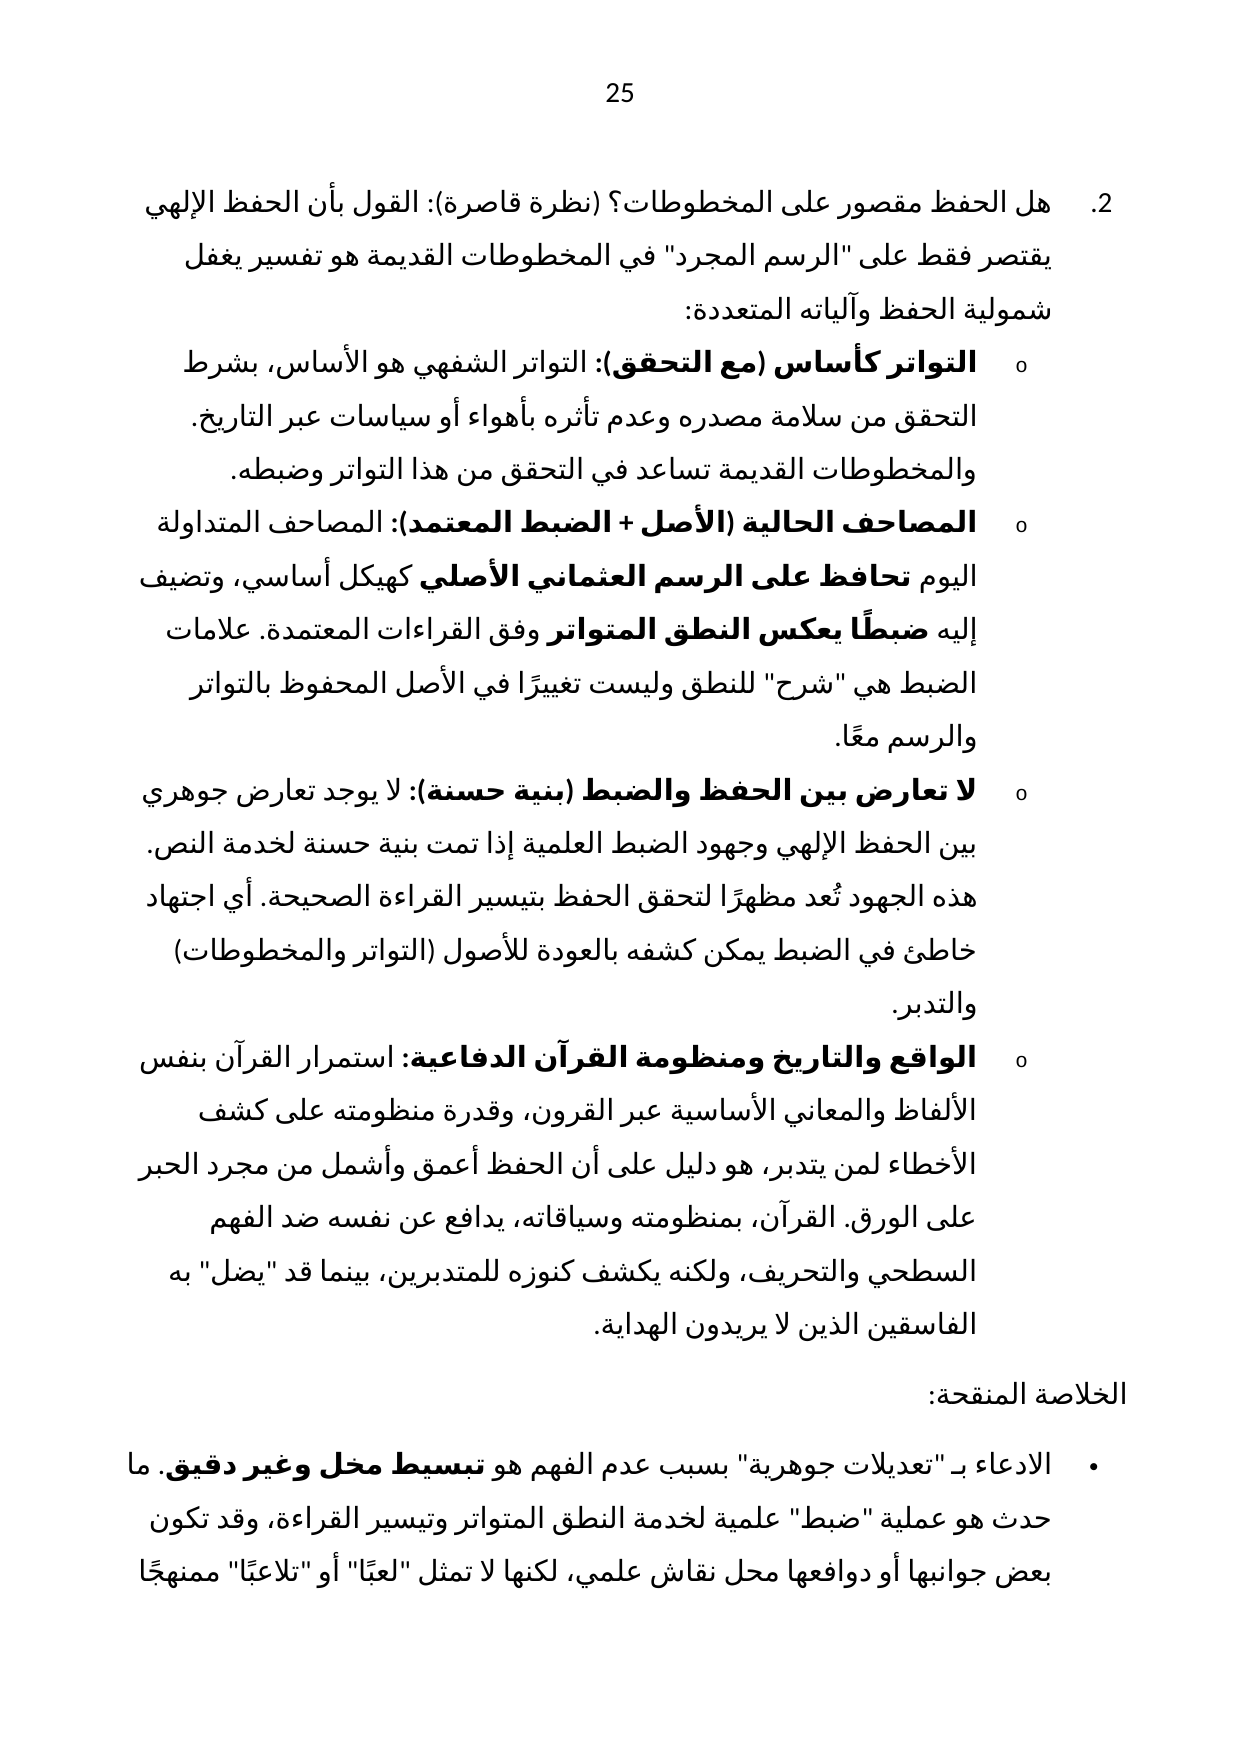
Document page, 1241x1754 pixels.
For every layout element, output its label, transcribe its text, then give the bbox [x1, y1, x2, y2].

list التواتر كأساس (مع التحقق): التواتر الشفهي هو الأساس، بشرط التحقق من سلامة مصدره وعدم تأثره بأهواء أو سياسات عبر التاريخ. والمخطوطات القديمة تساعد في التحقق من هذا التواتر وضبطه. [112, 344, 1015, 487]
text الخلاصة المنقحة: [112, 1376, 1128, 1412]
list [112, 1446, 1090, 1589]
list لا تعارض بين الحفظ والضبط (بنية حسنة): لا يوجد تعارض جوهري بين الحفظ الإلهي وجهود الضبط العلمية إذا تمت بنية حسنة لخدمة النص. هذه الجهود تُعد مظهرًا لتحقق الحفظ بتيسير القراءة الصحيحة. أي اجتهاد خاطئ في الضبط يمكن كشفه بالعودة للأصول (التواتر والمخطوطات) والتدبر. [112, 772, 1015, 1021]
list الواقع والتاريخ ومنظومة القرآن الدفاعية: استمرار القرآن بنفس الألفاظ والمعاني الأساسية عبر القرون، وقدرة منظومته على كشف الأخطاء لمن يتدبر، هو دليل على أن الحفظ أعمق وأشمل من مجرد الحبر على الورق. القرآن، بمنظومته وسياقاته، يدافع عن نفسه ضد الفهم السطحي والتحريف، ولكنه يكشف كنوزه للمتدبرين، بينما قد "يضل" به الفاسقين الذين لا يريدون الهداية. [112, 1039, 1015, 1342]
list المصاحف الحالية (الأصل + الضبط المعتمد): المصاحف المتداولة اليوم تحافظ على الرسم العثماني الأصلي كهيكل أساسي، وتضيف إليه ضبطًا يعكس النطق المتواتر وفق القراءات المعتمدة. علامات الضبط هي "شرح" للنطق وليست تغييرًا في الأصل المحفوظ بالتواتر والرسم معًا. [112, 504, 1015, 754]
list هل الحفظ مقصور على المخطوطات؟ (نظرة قاصرة): القول بأن الحفظ الإلهي يقتصر فقط على "الرسم المجرد" في المخطوطات القديمة هو تفسير يغفل شمولية الحفظ وآلياته المتعددة: [112, 184, 1090, 326]
